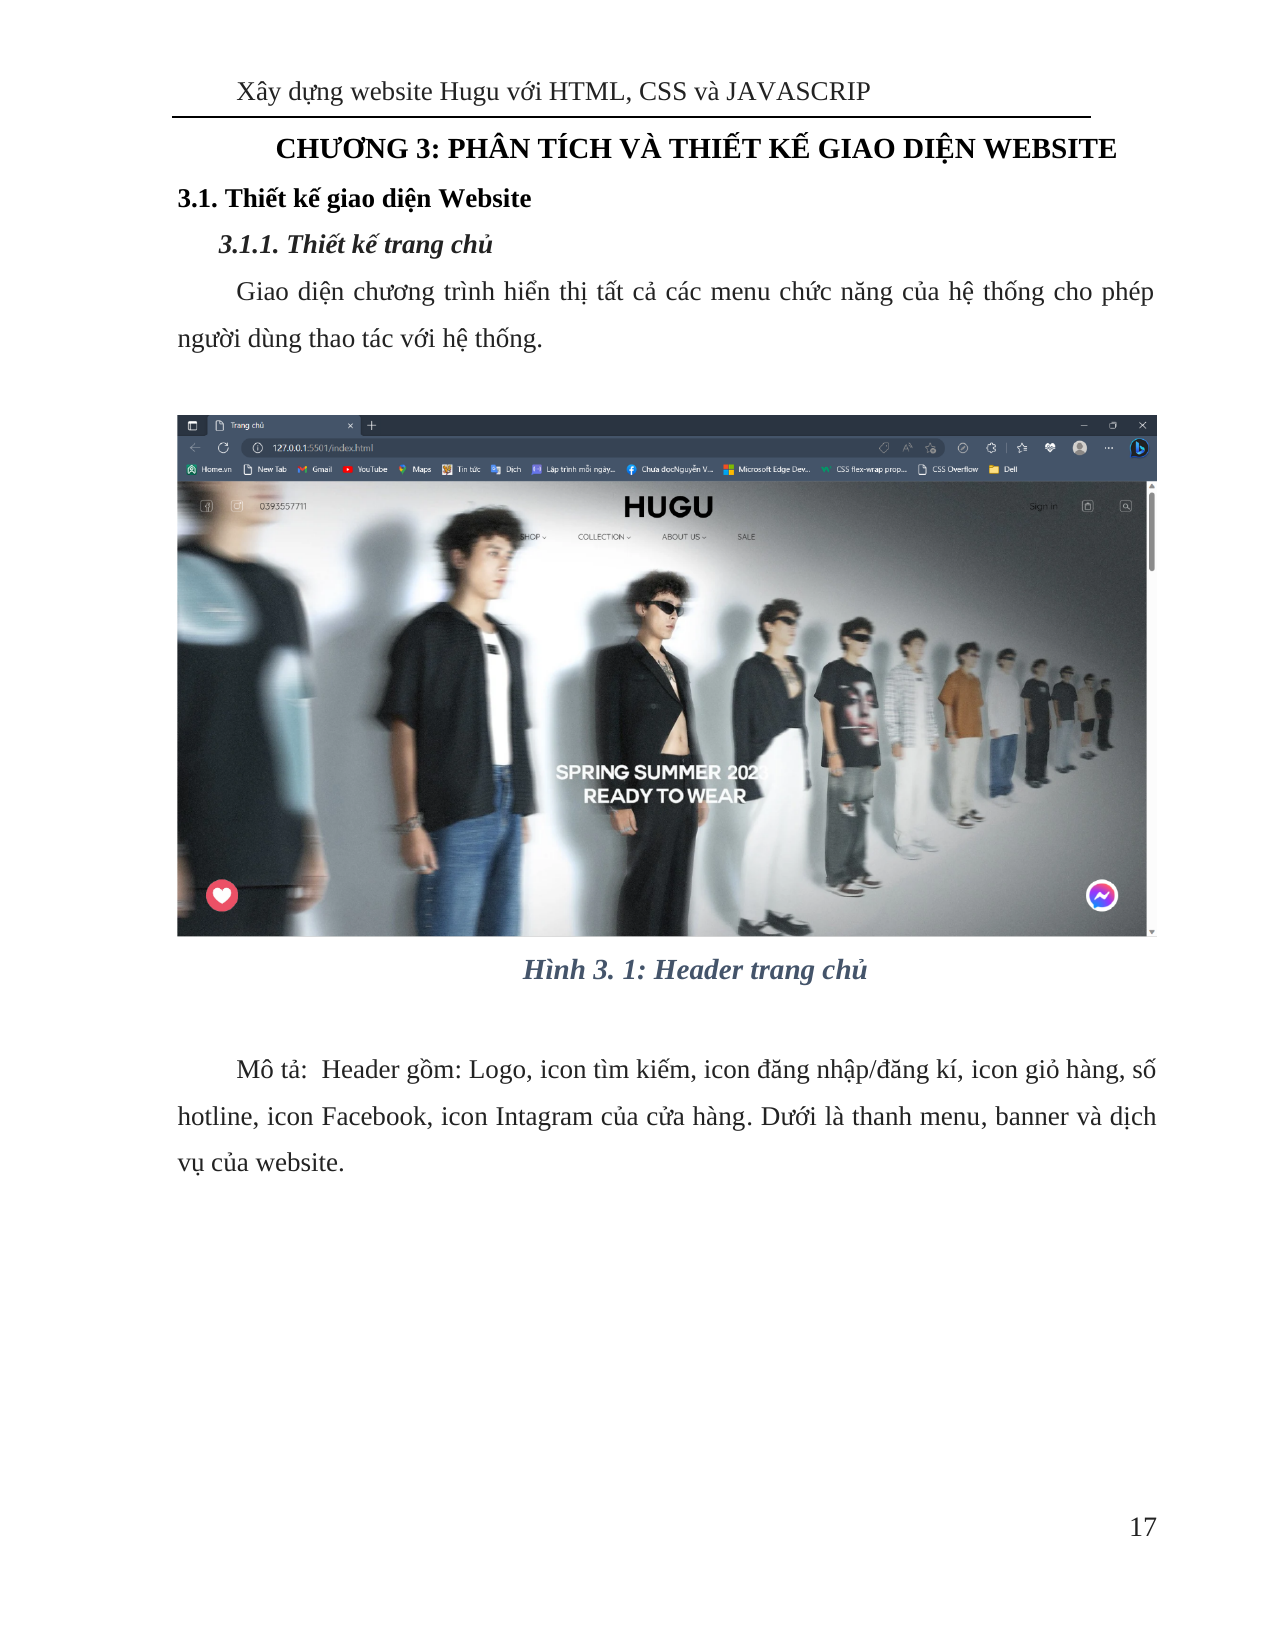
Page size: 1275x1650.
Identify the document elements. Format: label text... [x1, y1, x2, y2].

text Mô tả: Header gồm: Logo, icon tìm kiếm, icon đăng nhập/đăng kí, icon giỏ hàng, số hotline, icon Facebook, icon Intagram của cửa hàng. Dưới là thanh menu, banner và dịch vụ của website. [177, 1053, 1157, 1178]
text 3.1.1. Thiết kế trang chủ [177, 228, 1157, 260]
picture [177, 415, 1157, 937]
text Hình 3. 1: Header trang chủ [177, 952, 1157, 986]
text Giao diện chương trình hiển thị tất cả các menu chức năng của hệ thống cho phép người dùng thao tác với hệ thống. [177, 275, 1157, 353]
subtitle CHƯƠNG 3: PHÂN TÍCH VÀ THIẾT KẾ GIAO DIỆN WEBSITE [177, 132, 1157, 165]
subtitle 3.1. Thiết kế giao diện Website [177, 182, 1157, 213]
